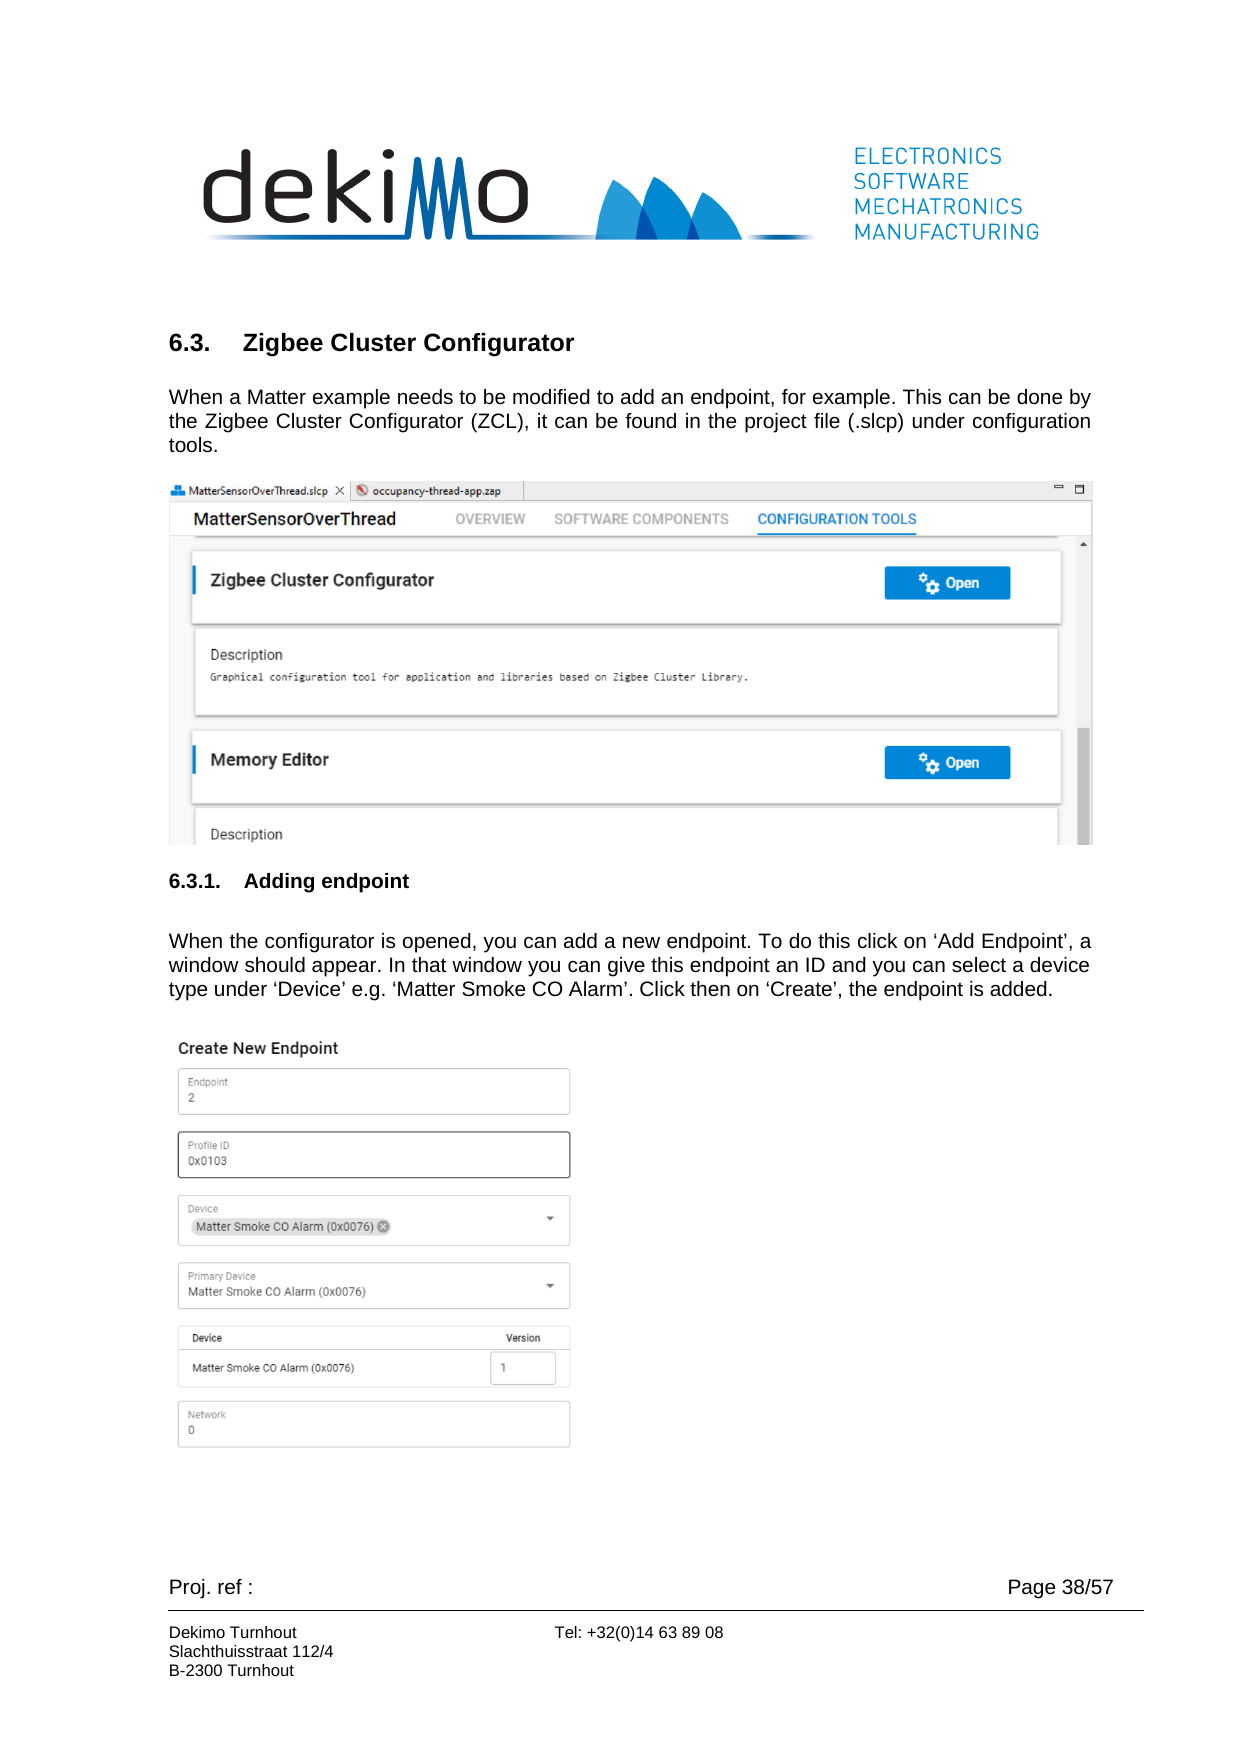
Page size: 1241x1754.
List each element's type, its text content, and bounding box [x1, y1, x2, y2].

picture [159, 73, 1083, 304]
subtitle Adding endpoint [169, 869, 1093, 893]
picture [168, 1024, 581, 1469]
picture [168, 481, 1093, 845]
text When a Matter example needs to be modified to add an endpoint, for example. This can be done by the Zigbee Cluster Configurator (ZCL), it can be found in the project file (.slcp) under configuration tools. [169, 385, 1093, 457]
subtitle Zigbee Cluster Configurator [169, 328, 1093, 356]
text When the configurator is opened, you can add a new endpoint. To do this click on ‘Add Endpoint’, a window should appear. In that window you can give this endpoint an ID and you can select a device type under ‘Device’ e.g. ‘Matter Smoke CO Alarm’. Click then on ‘Create’, the endpoint is added. [169, 929, 1093, 1001]
